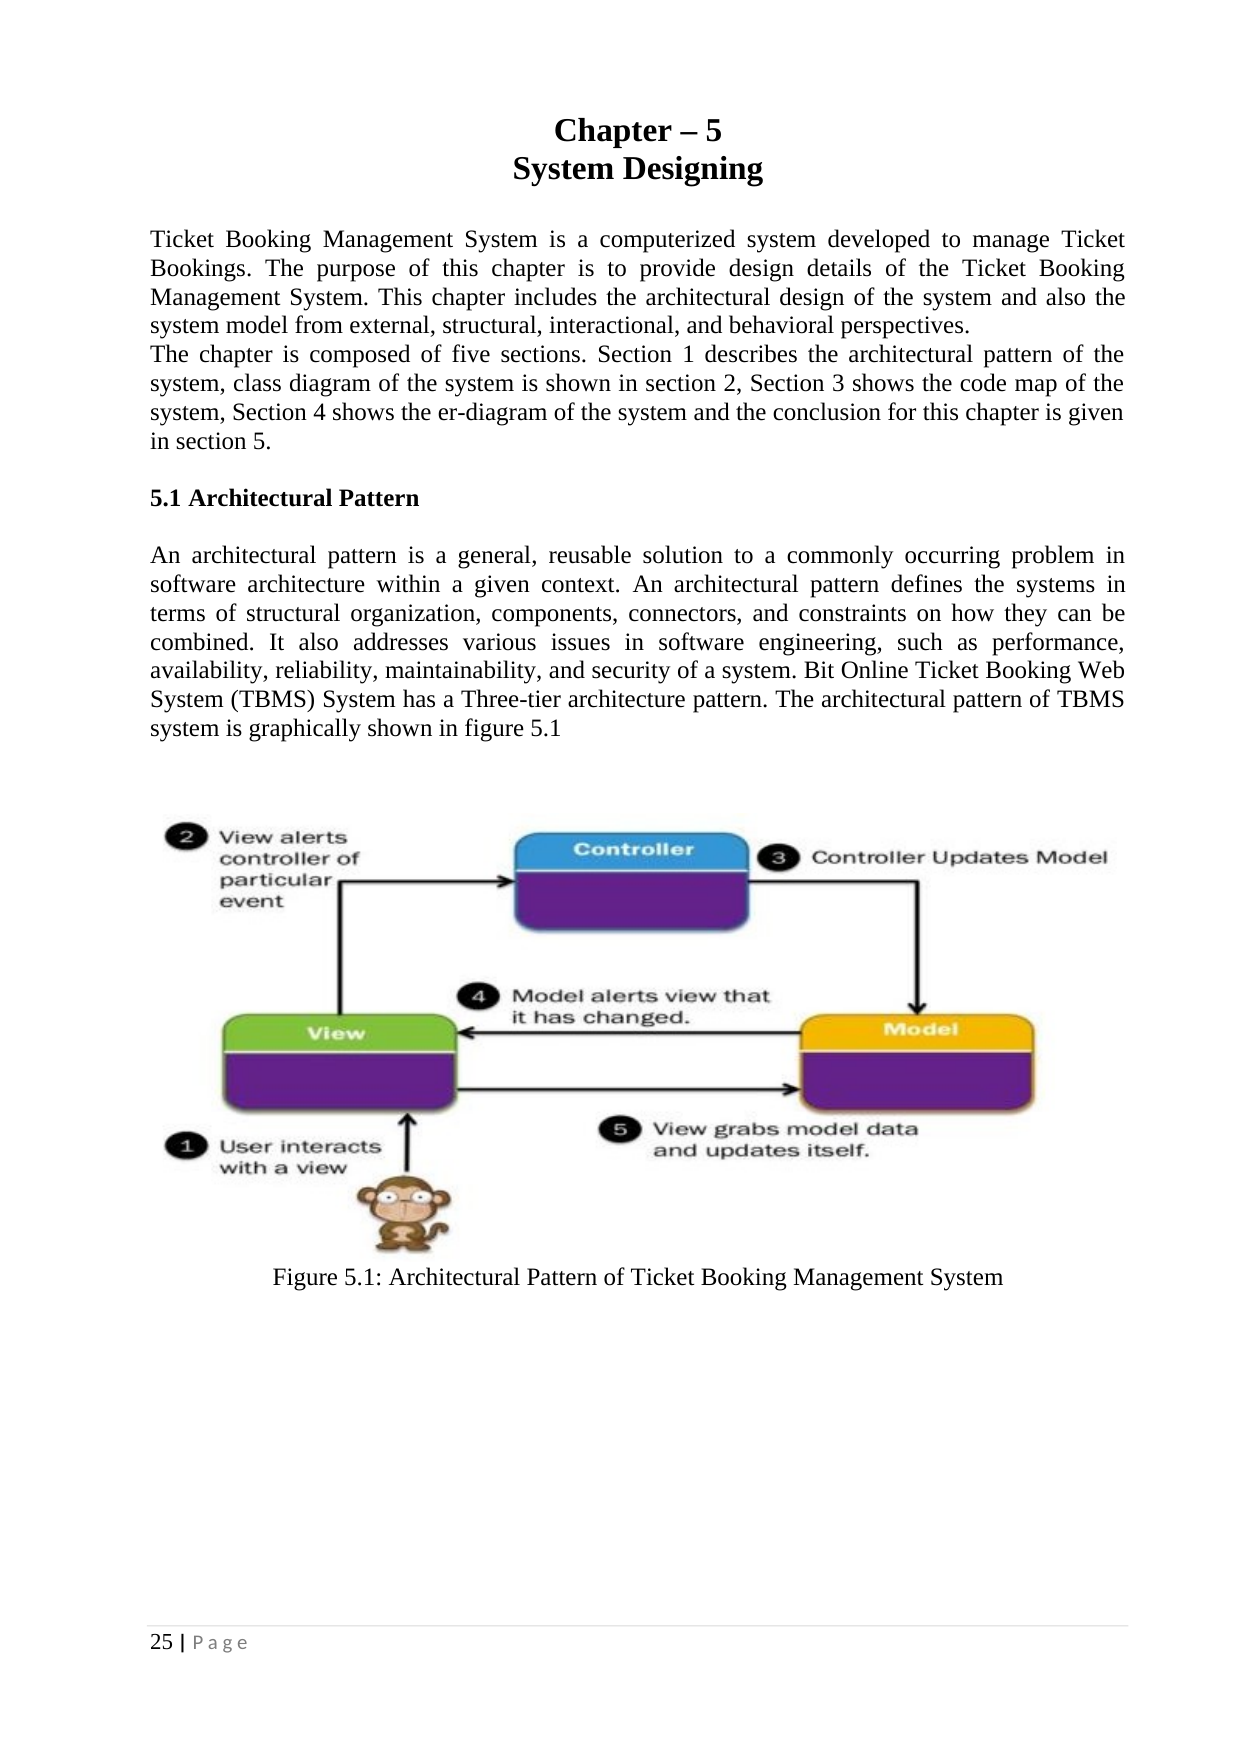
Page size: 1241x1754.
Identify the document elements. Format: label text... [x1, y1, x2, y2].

subtitle Architectural Pattern [150, 483, 1182, 512]
text An architectural pattern is a general, reusable solution to a commonly occurring problem in software architecture within a given context. An architectural pattern defines the systems in terms of structural organization, components, connectors, and constraints on how they can be combined. It also addresses various issues in software engineering, such as performance, availability, reliability, maintainability, and security of a system. Bit Online Ticket Booking Web System (TBMS) System has a Three-tier architecture pattern. The architectural pattern of TBMS system is graphically shown in figure 5.1 [150, 541, 1126, 742]
subtitle Chapter – 5 System Designing [512, 111, 764, 186]
picture [162, 813, 1117, 1262]
text Ticket Booking Management System is a computerized system developed to manage Ticket Bookings. The purpose of this chapter is to provide design details of the Ticket Booking Management System. This chapter includes the architectural design of the system and also the system model from external, structural, interactional, and behavioral perspectives. [150, 224, 1126, 339]
text The chapter is composed of five sections. Section 1 describes the architectural pattern of the system, class diagram of the system is shown in section 2, Section 3 shows the code map of the system, Section 4 shows the er-diagram of the system and the conclusion for this chapter is given in section 5. [150, 339, 1125, 454]
